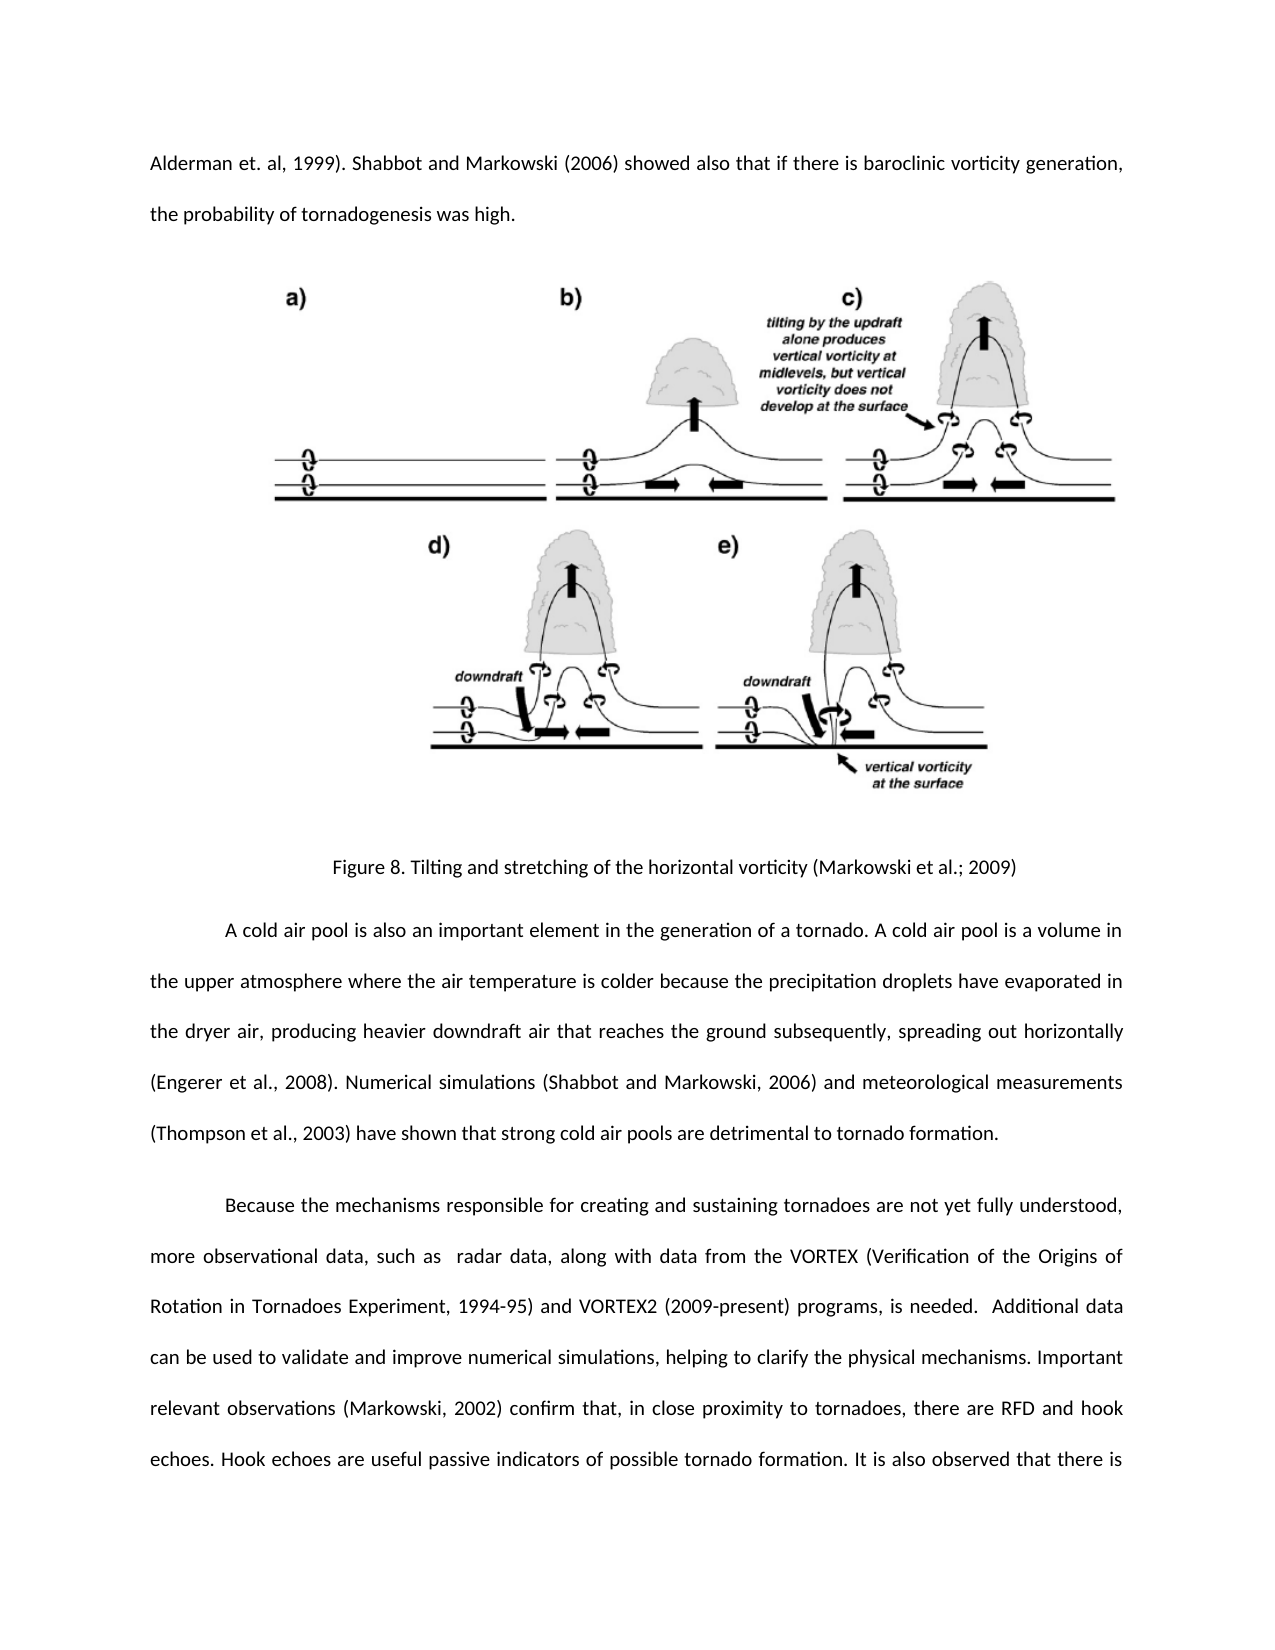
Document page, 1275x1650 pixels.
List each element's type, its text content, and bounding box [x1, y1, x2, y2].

text Figure 8. Tilting and stretching of the horizontal vorticity (Markowski et al.; 2009) [150, 854, 1125, 879]
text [150, 150, 1125, 226]
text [150, 1192, 1125, 1472]
picture [225, 272, 1151, 804]
text A cold air pool is also an important element in the generation of a tornado. A cold air pool is a volume in the upper atmosphere where the air temperature is colder because the precipitation droplets have evaporated in the dryer air, producing heavier downdraft air that reaches the ground subsequently, spreading out horizontally (Engerer et al., 2008). Numerical simulations (Shabbot and Markowski, 2006) and meteorological measurements (Thompson et al., 2003) have shown that strong cold air pools are detrimental to tornado formation. [150, 917, 1125, 1146]
